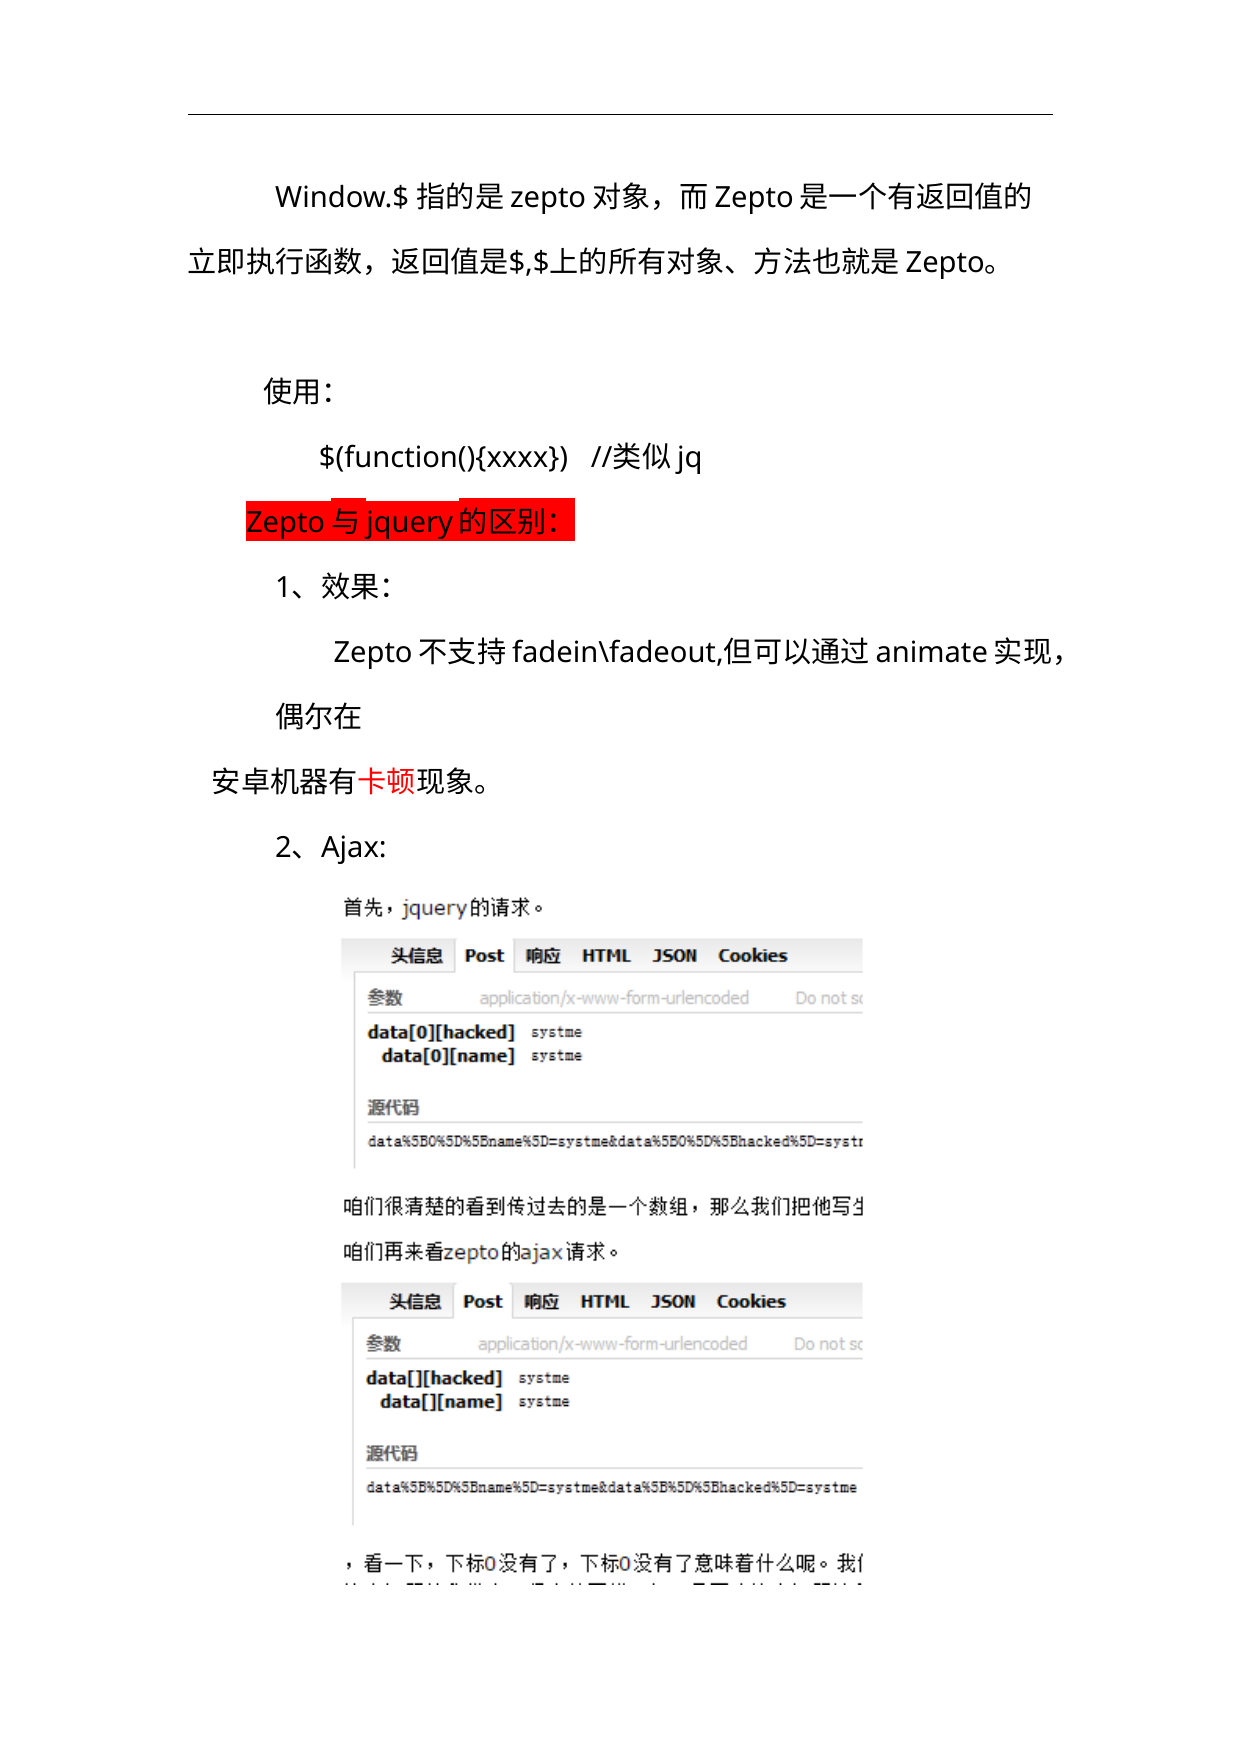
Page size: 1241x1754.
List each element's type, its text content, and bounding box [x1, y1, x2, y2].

text Zepto与jquery的区别： [187, 487, 1053, 552]
text 使用： [204, 357, 1053, 422]
picture [318, 877, 863, 1585]
text Zepto不支持fadein\fadeout,但可以通过animate实现，偶尔在 [275, 617, 1053, 747]
text $(function(){xxxx}) //类似jq [187, 422, 1053, 487]
text 安卓机器有卡顿现象。 [187, 747, 1053, 812]
text 2、Ajax: [187, 812, 1053, 877]
text Window.$ 指的是zepto对象，而Zepto是一个有返回值的立即执行函数，返回值是$,$上的所有对象、方法也就是Zepto。 [187, 162, 1053, 292]
text 1、效果： [187, 552, 1053, 617]
